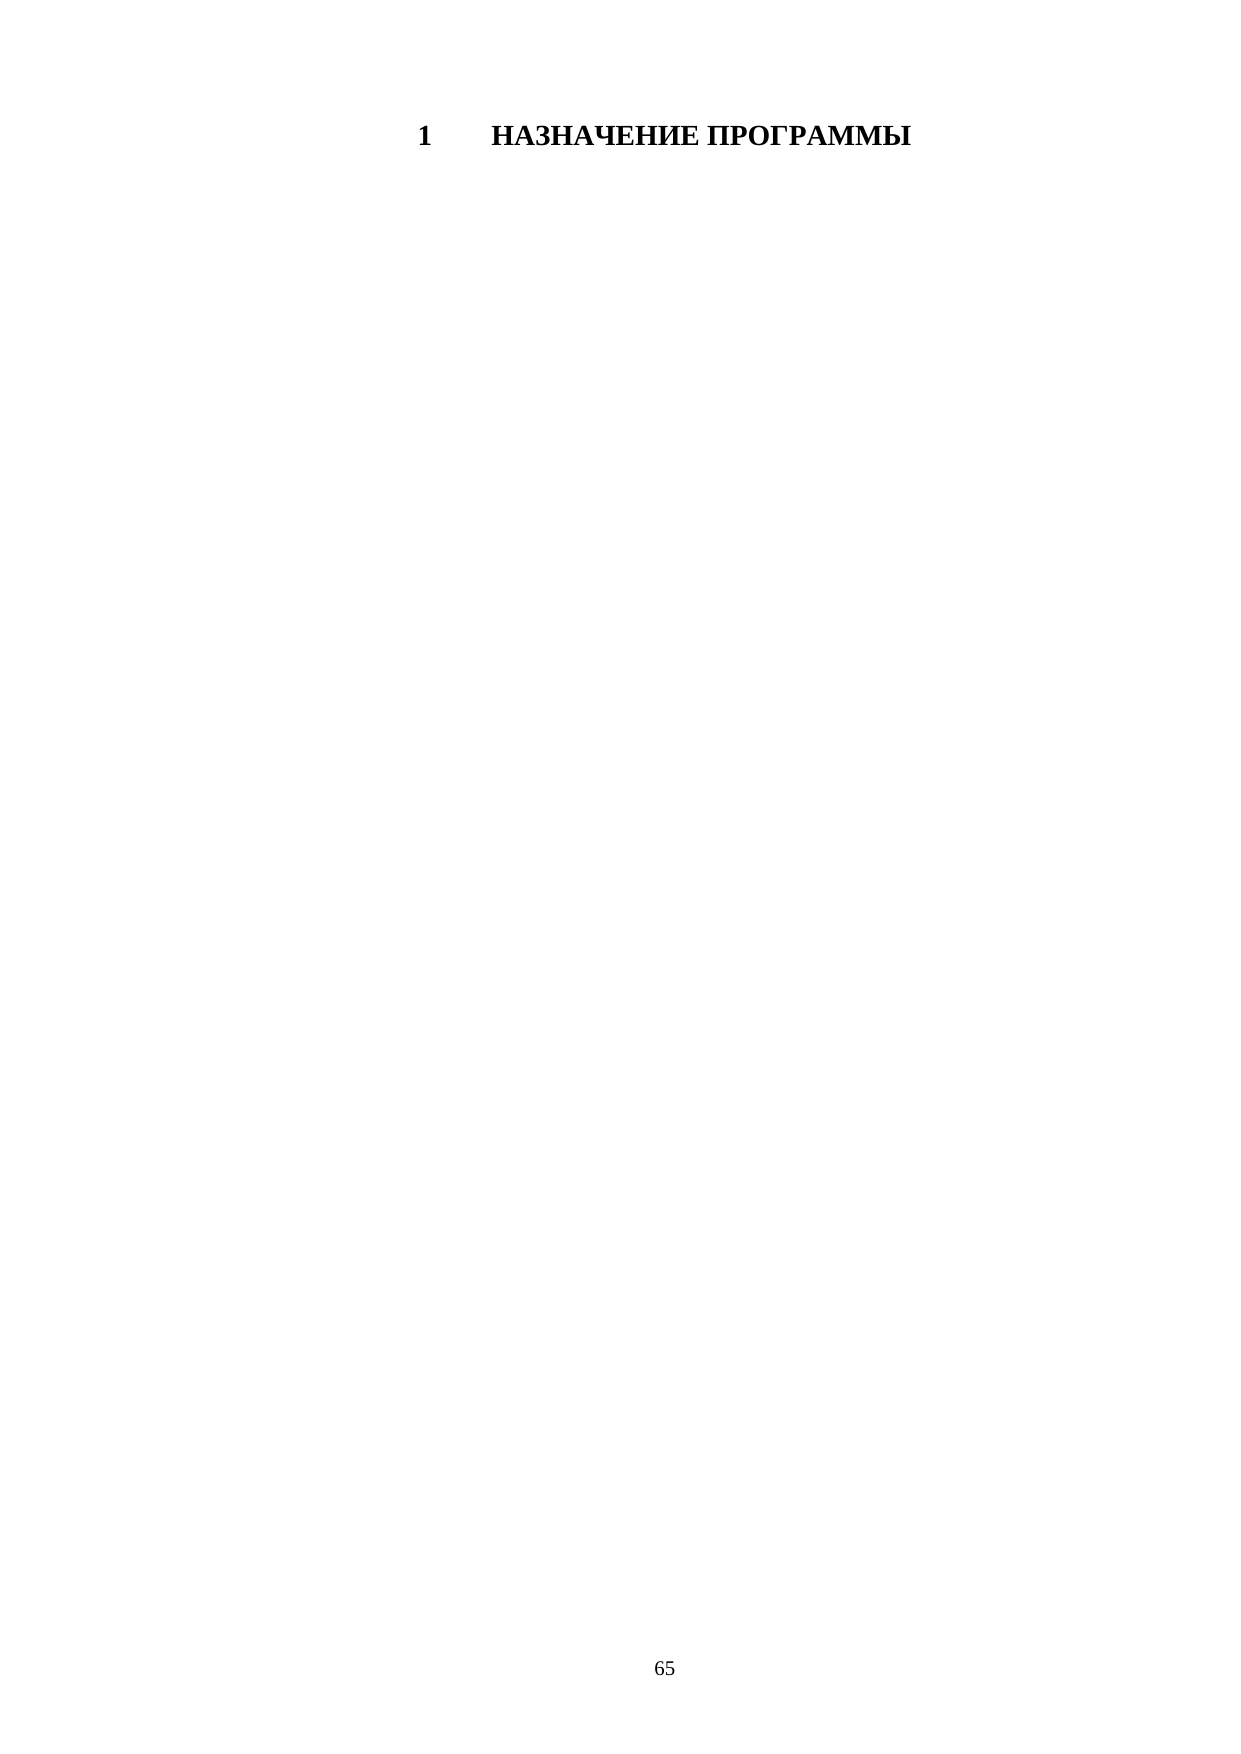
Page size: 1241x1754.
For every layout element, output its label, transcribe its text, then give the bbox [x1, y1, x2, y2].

text НАЗНАЧЕНИЕ ПРОГРАММЫ [177, 118, 1152, 152]
